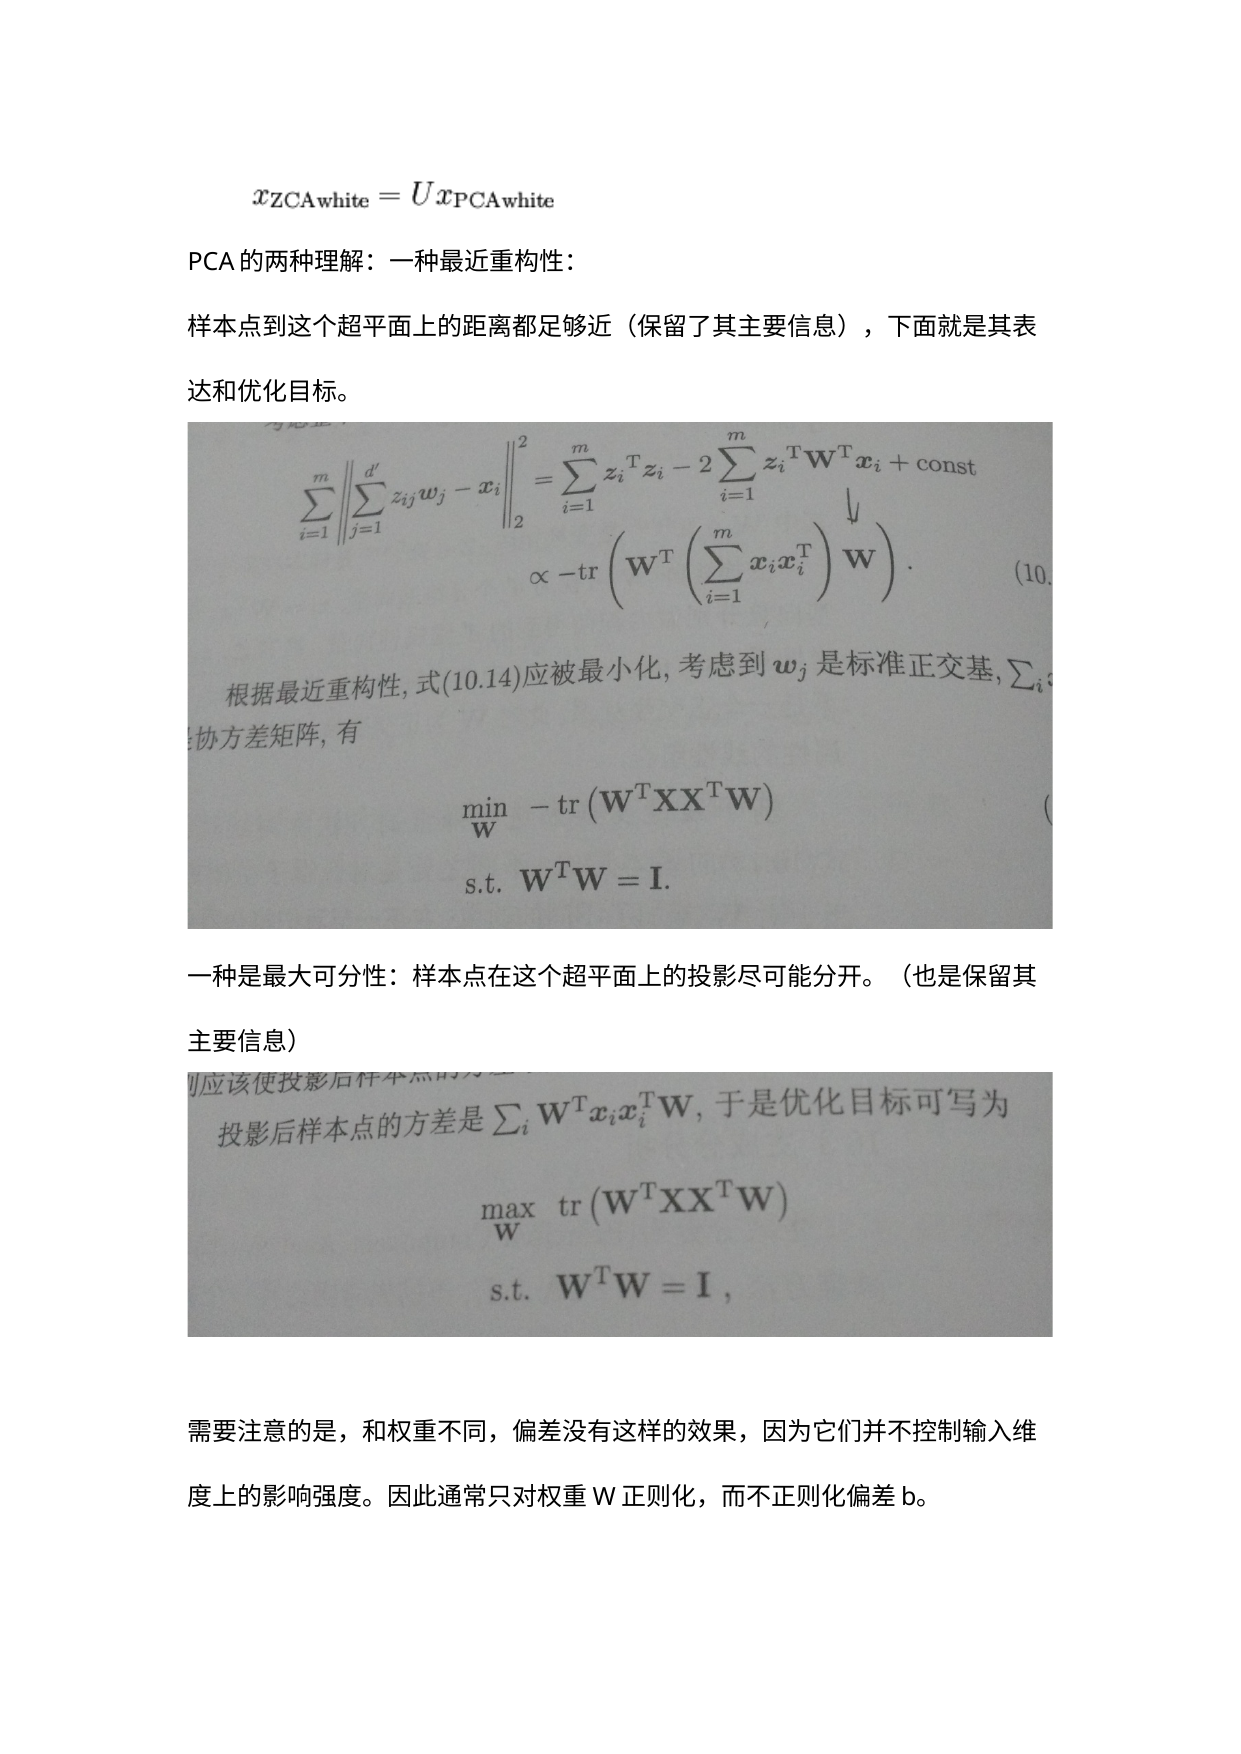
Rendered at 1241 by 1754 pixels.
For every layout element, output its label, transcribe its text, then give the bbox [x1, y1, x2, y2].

picture [237, 162, 571, 222]
picture [187, 1072, 1053, 1337]
text 样本点到这个超平面上的距离都足够近（保留了其主要信息），下面就是其表达和优化目标。 [187, 292, 1053, 422]
text 需要注意的是，和权重不同，偏差没有这样的效果，因为它们并不控制输入维度上的影响强度。因此通常只对权重W正则化，而不正则化偏差b。 [187, 1397, 1053, 1527]
picture [187, 422, 1053, 929]
text PCA的两种理解：一种最近重构性： [187, 227, 1053, 292]
text 一种是最大可分性：样本点在这个超平面上的投影尽可能分开。（也是保留其主要信息） [187, 942, 1053, 1072]
